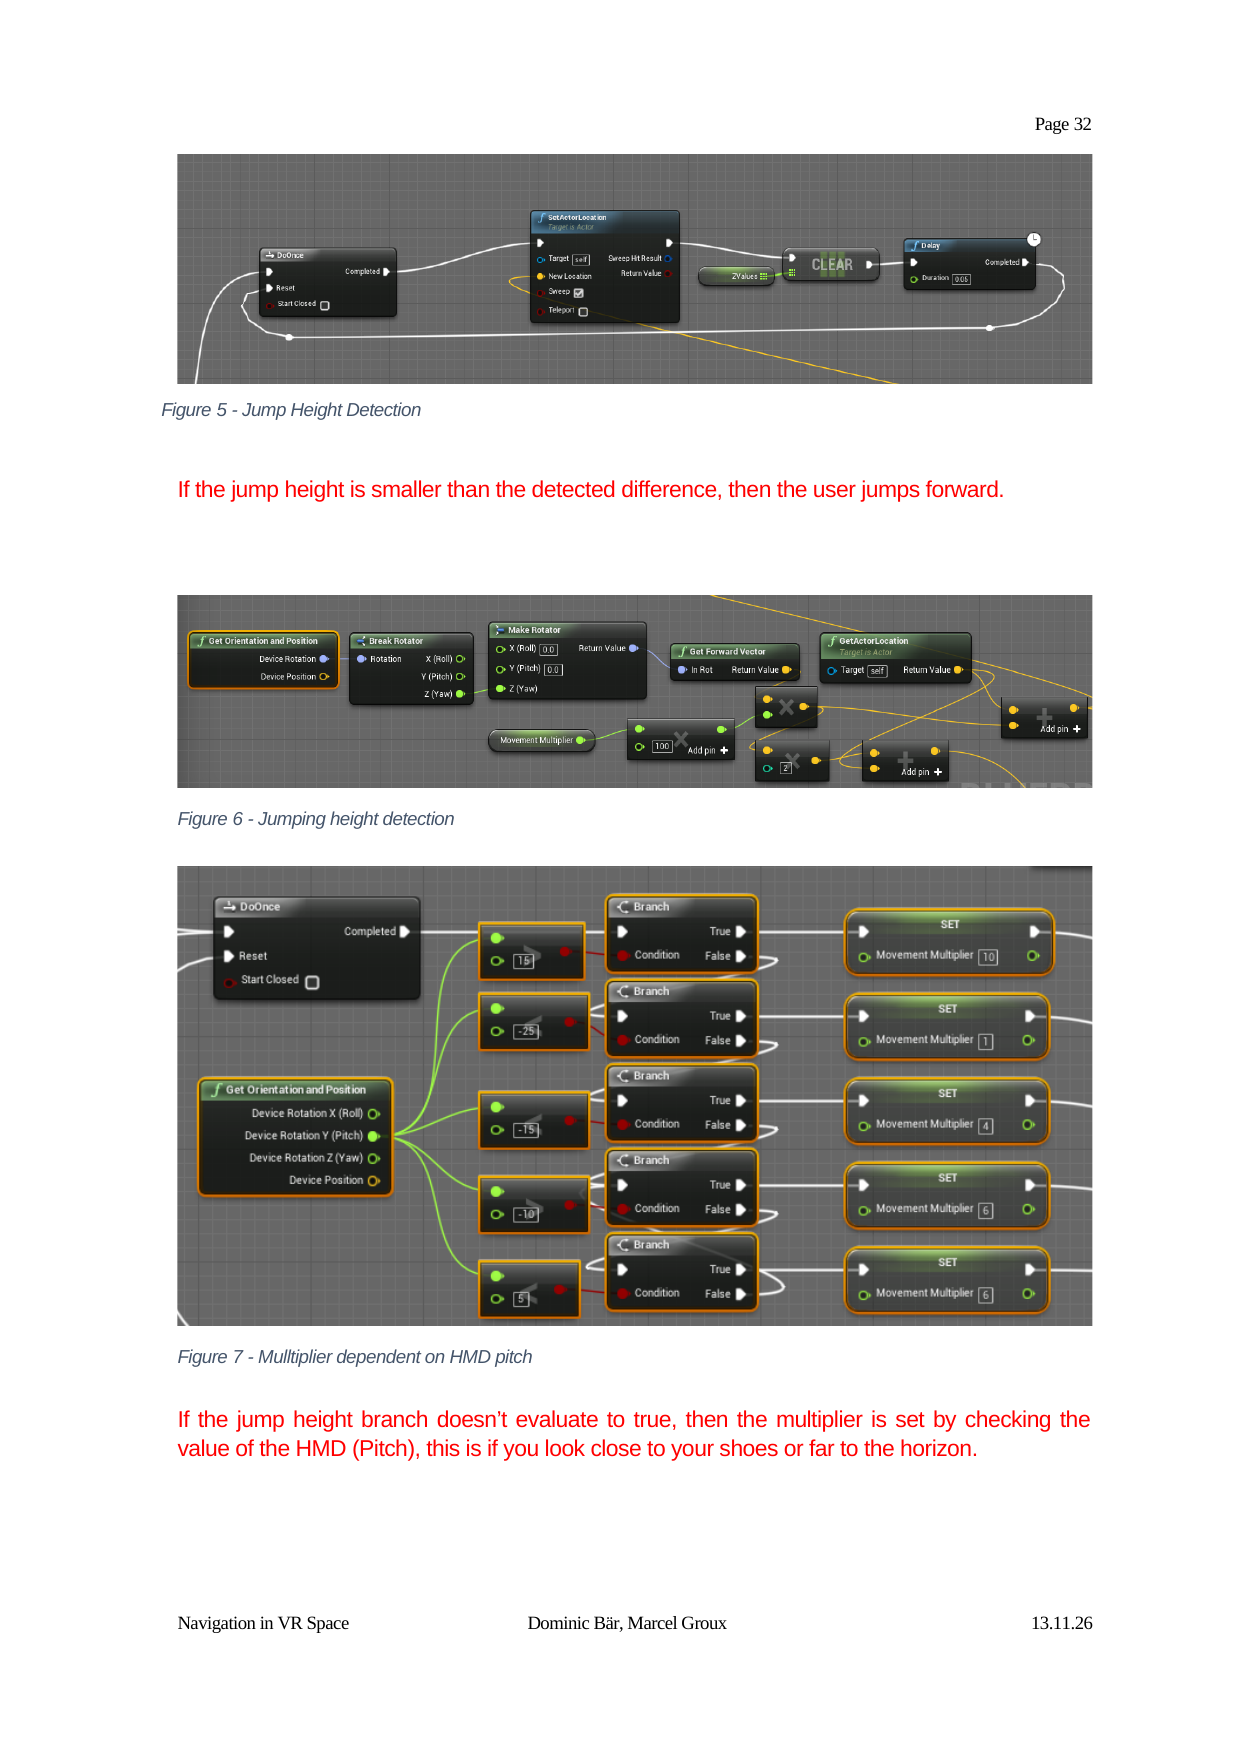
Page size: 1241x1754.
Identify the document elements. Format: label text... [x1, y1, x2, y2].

picture [177, 154, 1093, 384]
text If the jump height branch doesn’t evaluate to true, then the multiplier is set by checking the value of the HMD (Pitch), this is if you look close to your shoes or far to the horizon. [177, 1404, 1092, 1462]
text If the jump height is smaller than the detected difference, then the user jumps forward. [177, 417, 1092, 503]
text Figure 7 - Mulltiplier dependent on HMD pitch [177, 1346, 1092, 1367]
text Figure 6 - Jumping height detection [177, 808, 1092, 830]
picture [177, 595, 1093, 788]
picture [177, 866, 1093, 1326]
